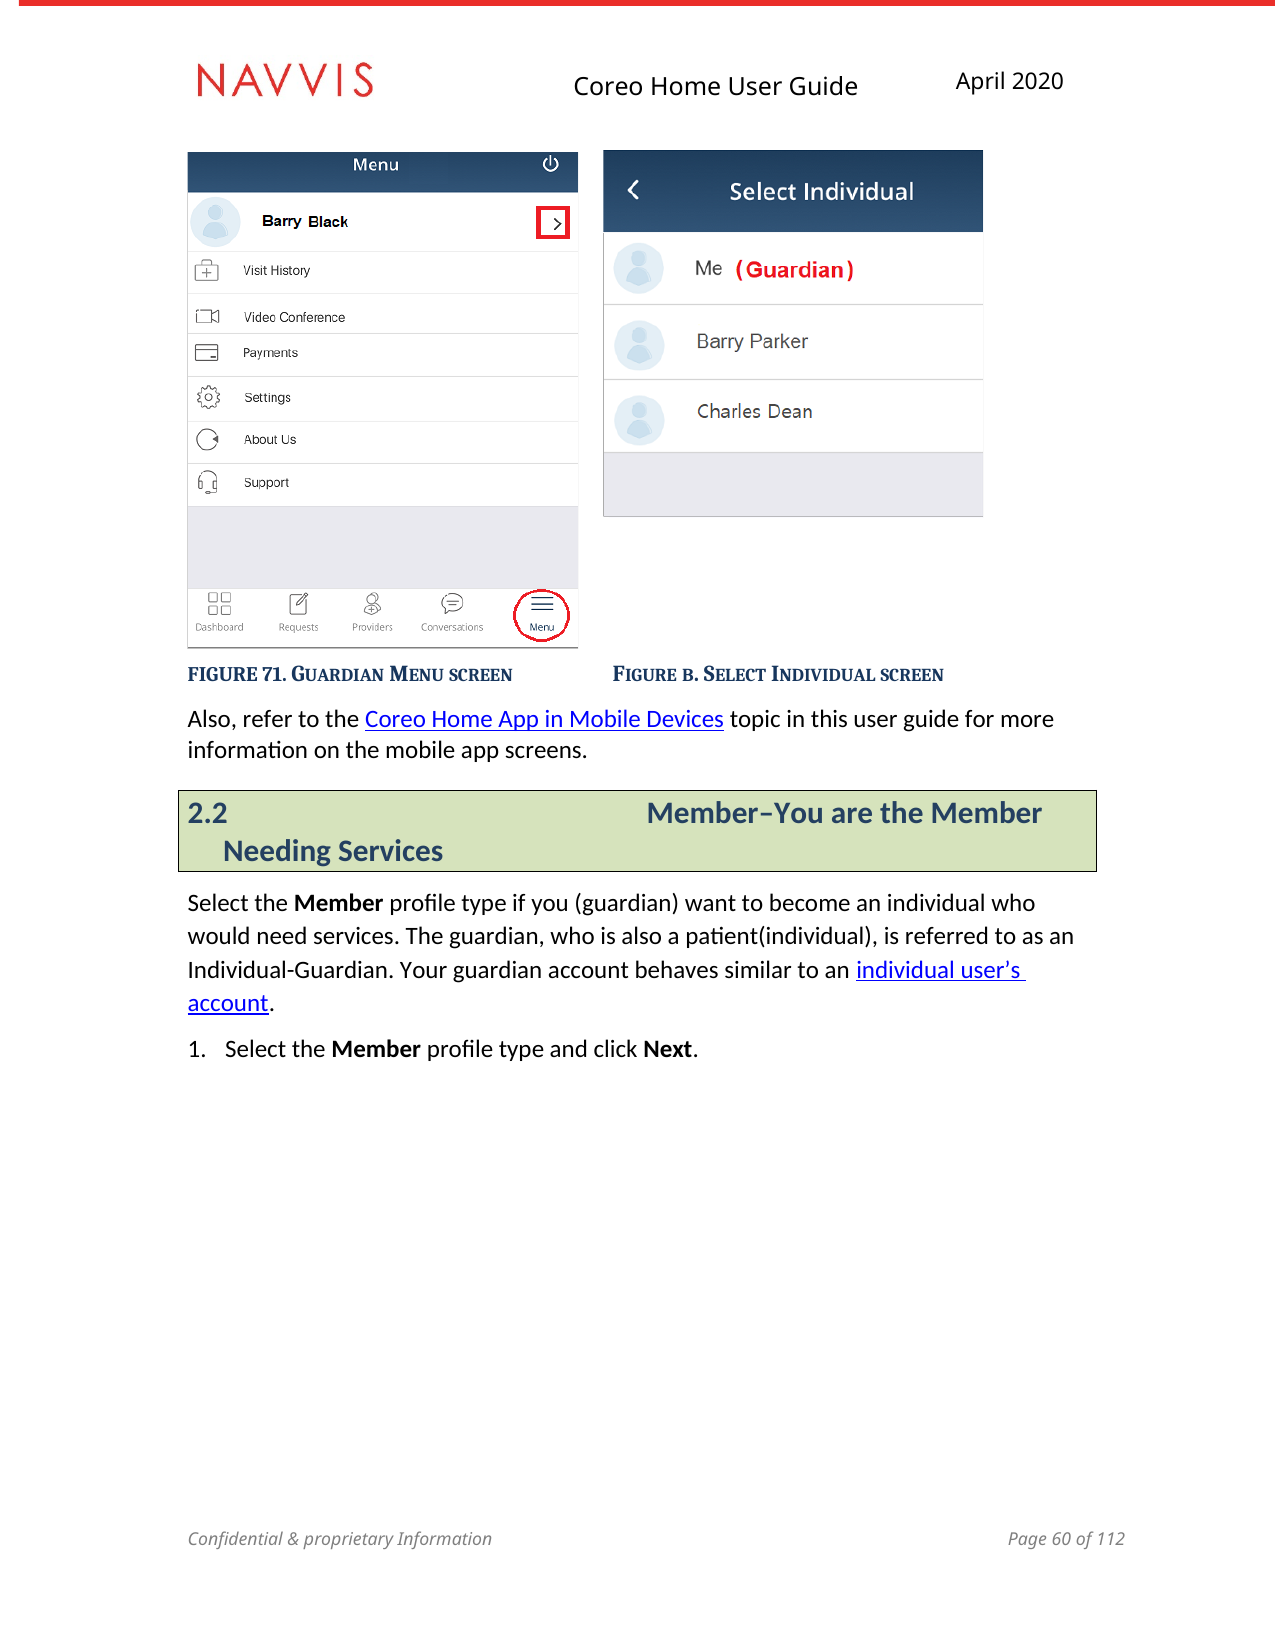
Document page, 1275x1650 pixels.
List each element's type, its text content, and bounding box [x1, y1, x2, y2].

picture [187, 55, 383, 104]
list Select the Member profile type and click Next. [187, 1033, 1087, 1064]
text Select the Member profile type if you (guardian) want to become an individual who would need services. The guardian, who is also a patient(individual), is referred to as an Individual-Guardian. Your guardian account behaves similar to an individual user’s account. [187, 887, 1087, 1018]
picture [187, 152, 579, 649]
subtitle Member–You are the Member Needing Services [179, 791, 1096, 871]
text Guardian Menu screen Figure b. Select Individual screen [187, 661, 1087, 687]
text Also, refer to the Coreo Home App in Mobile Devices topic in this user guide for more information on the mobile app screens. [187, 704, 1087, 765]
picture [603, 150, 984, 649]
